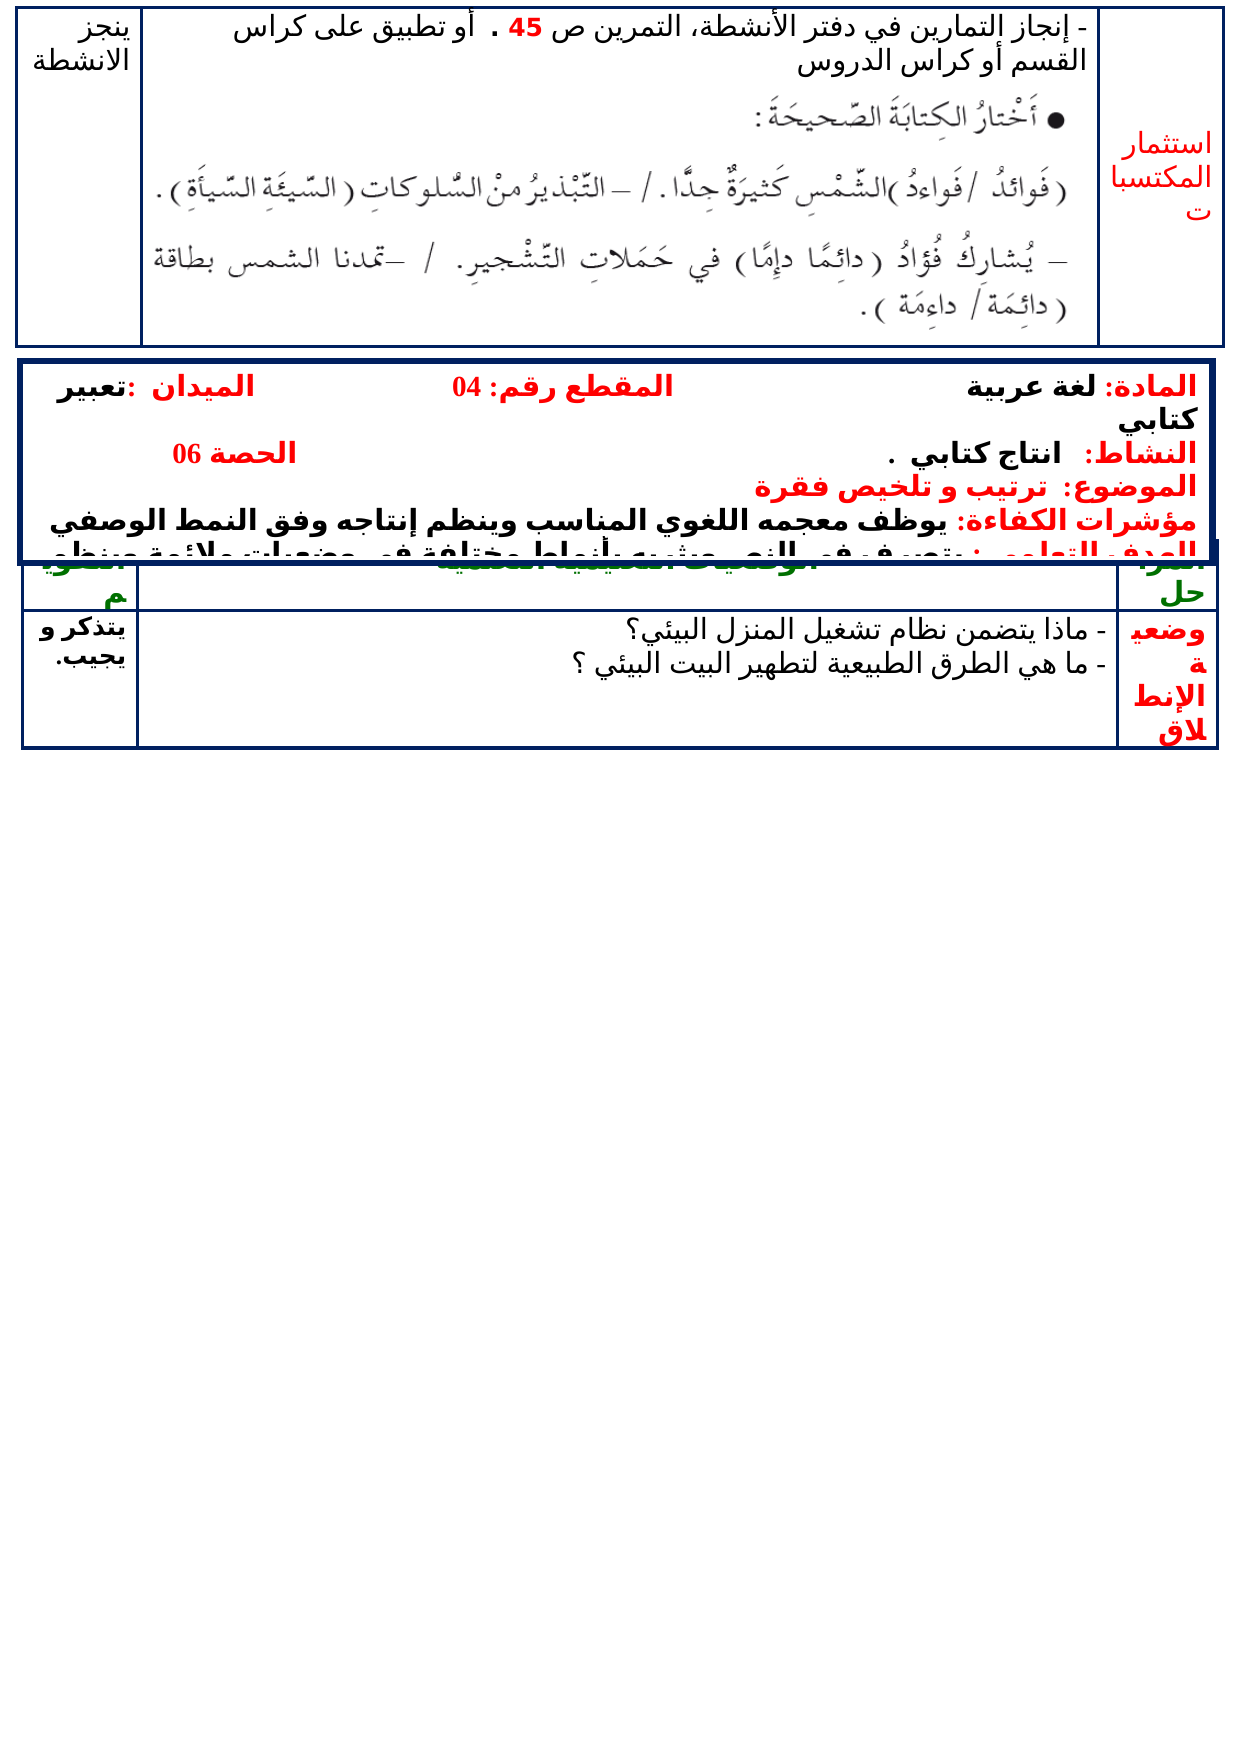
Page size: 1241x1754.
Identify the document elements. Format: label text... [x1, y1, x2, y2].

table_cell - إنجاز التمارين في دفتر الأنشطة، التمرين ص 45 . أو تطبيق على كراس القسم أو كراس الدروس [143, 9, 1097, 344]
table_cell وضعية الإنطلاق [1119, 612, 1216, 746]
table_header التقويم [24, 566, 136, 609]
table_cell يتذكر و يجيب. [24, 612, 136, 746]
table_cell - ماذا يتضمن نظام تشغيل المنزل البيئي؟ - ما هي الطرق الطبيعية لتطهير البيت البيئي ؟ [139, 612, 1116, 746]
table_header الوضعيات التعليمية التعلمية [139, 566, 1116, 609]
picture [149, 83, 1074, 345]
table_cell ينجز الانشطة [18, 9, 140, 344]
table_cell استثمار المكتسبات [1100, 9, 1222, 344]
table_header المراحل [1119, 566, 1216, 609]
